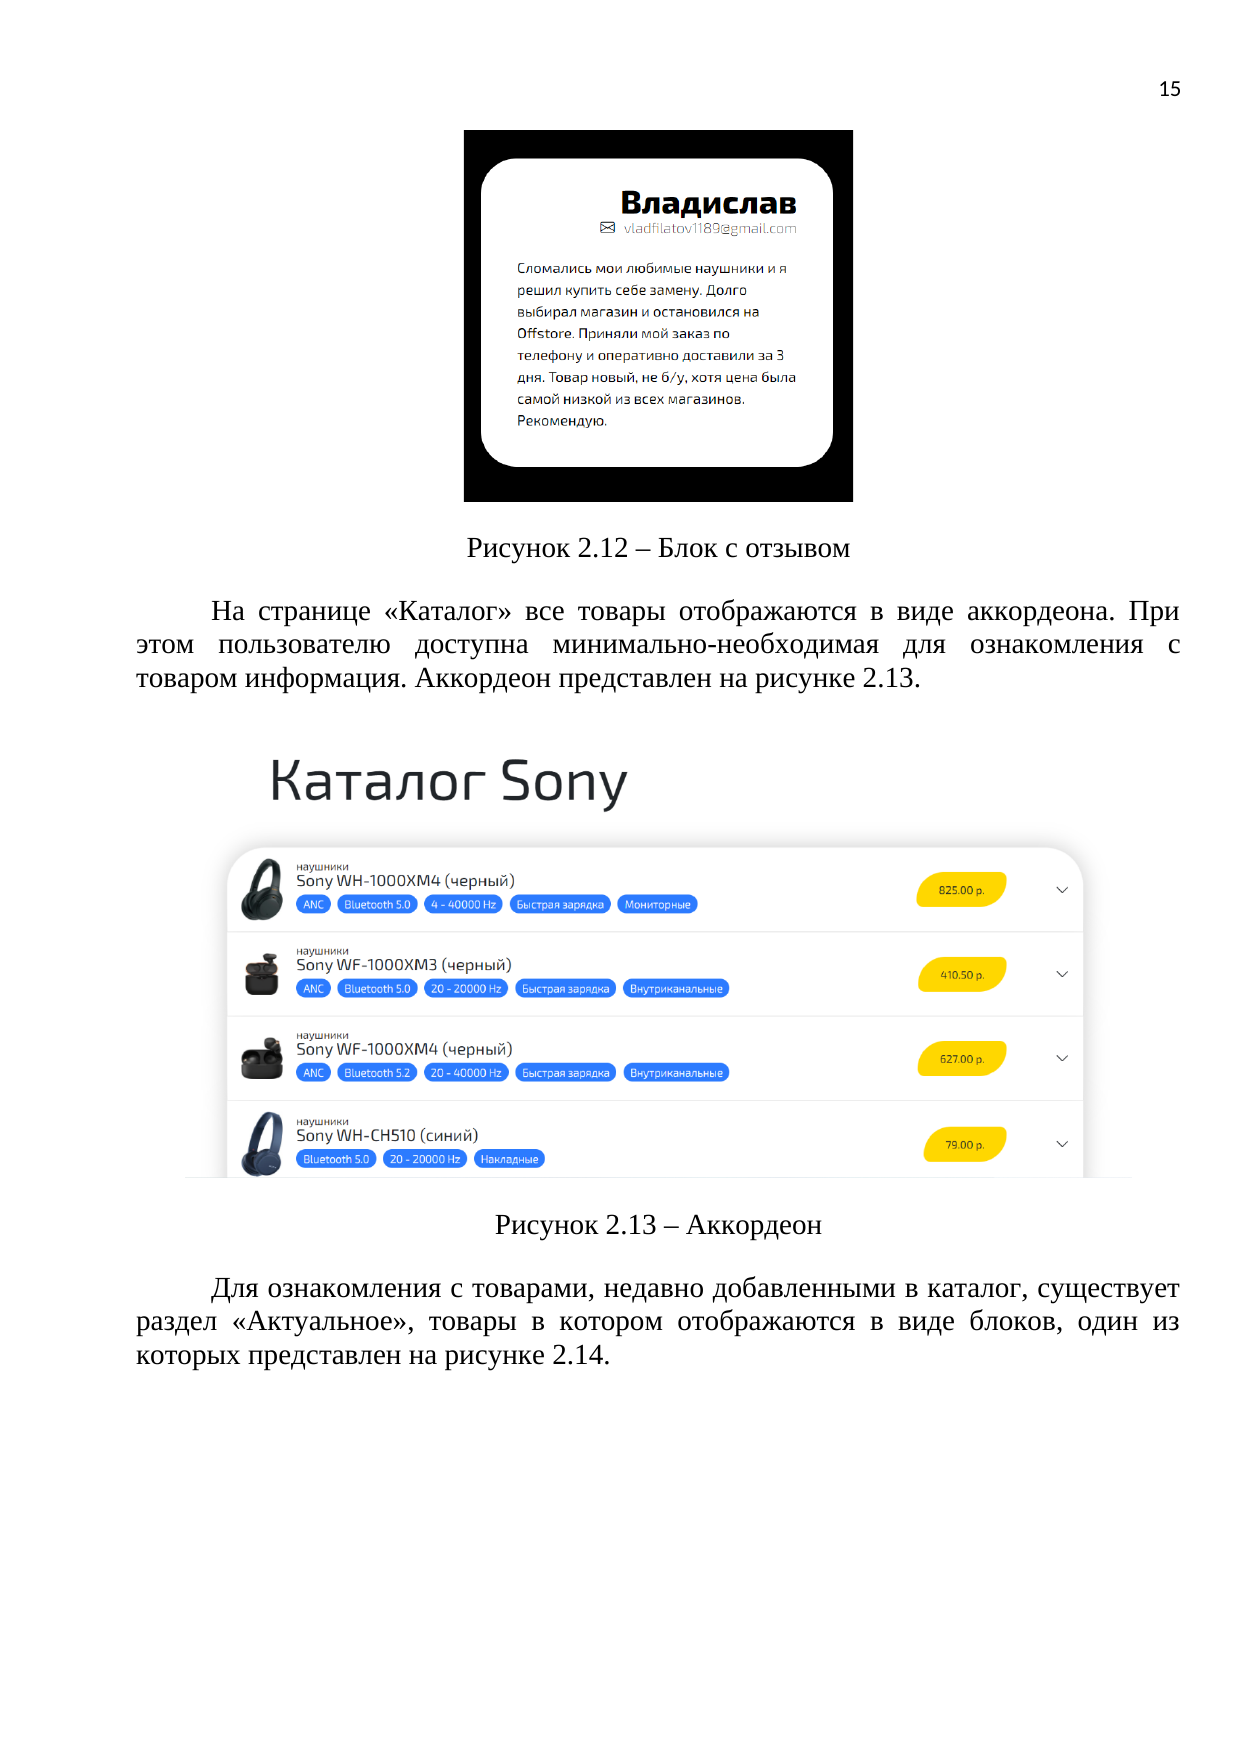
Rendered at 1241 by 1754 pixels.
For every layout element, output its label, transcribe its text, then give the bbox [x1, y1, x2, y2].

text Для ознакомления с товарами, недавно добавленными в каталог, существует раздел «Актуальное», товары в котором отображаются в виде блоков, один из которых представлен на рисунке 2.14. [136, 1270, 1181, 1370]
text На странице «Каталог» все товары отображаются в виде аккордеона. При этом пользователю доступна минимально-необходимая для ознакомления с товаром информация. Аккордеон представлен на рисунке 2.13. [136, 593, 1181, 694]
picture [185, 722, 1132, 1178]
text Рисунок 2.13 – Аккордеон [136, 1207, 1181, 1241]
picture [463, 130, 854, 502]
text Рисунок 2.12 – Блок с отзывом [136, 530, 1181, 564]
